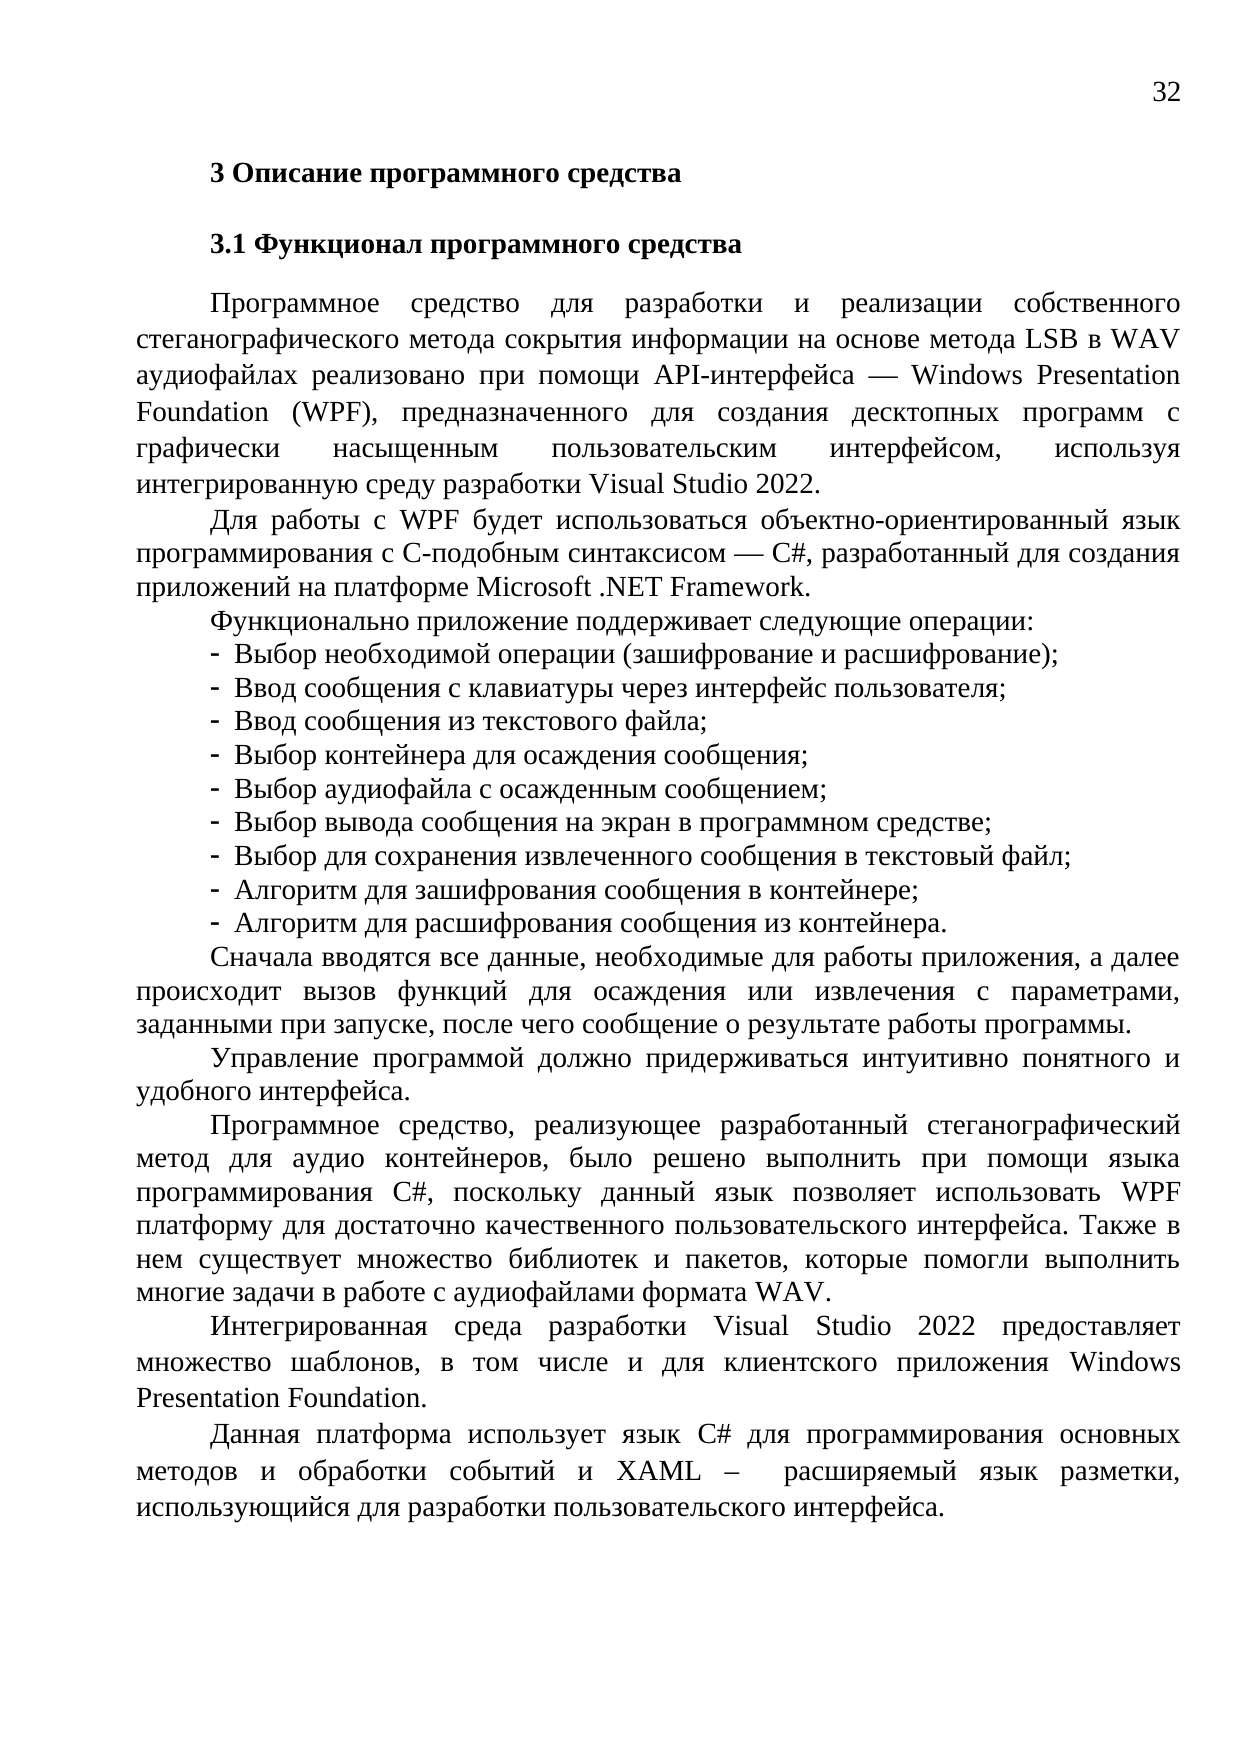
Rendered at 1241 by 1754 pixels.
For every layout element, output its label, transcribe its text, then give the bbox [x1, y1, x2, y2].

list Выбор необходимой операции (зашифрование и расшифрование); [136, 636, 1181, 670]
list Алгоритм для расшифрования сообщения из контейнера. [136, 905, 1181, 939]
list Выбор контейнера для осаждения сообщения; [136, 737, 1181, 771]
list Алгоритм для зашифрования сообщения в контейнере; [136, 872, 1181, 905]
list Ввод сообщения с клавиатуры через интерфейс пользователя; [136, 670, 1181, 703]
subtitle Функционал программного средства [136, 227, 1181, 260]
subtitle Описание программного средства [136, 156, 1181, 189]
text Программное средство для разработки и реализации собственного стеганографического метода сокрытия информации на основе метода LSB в WAV аудиофайлах реализовано при помощи API-интерфейса — Windows Presentation Foundation (WPF), предназначенного для создания десктопных программ с графически насыщенным пользовательским интерфейсом, используя интегрированную среду разработки Visual Studio 2022. [136, 285, 1181, 499]
text Программное средство, реализующее разработанный стеганографический метод для аудио контейнеров, было решено выполнить при помощи языка программирования С#, поскольку данный язык позволяет использовать WPF платформу для достаточно качественного пользовательского интерфейса. Также в нем существует множество библиотек и пакетов, которые помогли выполнить многие задачи в работе с аудиофайлами формата WAV. [136, 1107, 1181, 1308]
list Выбор вывода сообщения на экран в программном средстве; [136, 804, 1181, 838]
list Выбор аудиофайла с осажденным сообщением; [136, 771, 1181, 804]
list Выбор для сохранения извлеченного сообщения в текстовый файл; [136, 838, 1181, 872]
text Для работы с WPF будет использоваться объектно-ориентированный язык программирования с С-подобным синтаксисом — С#, разработанный для создания приложений на платформе Microsoft .NET Framework. [136, 502, 1181, 603]
text Сначала вводятся все данные, необходимые для работы приложения, а далее происходит вызов функций для осаждения или извлечения с параметрами, заданными при запуске, после чего сообщение о результате работы программы. [136, 939, 1181, 1040]
text Интегрированная среда разработки Visual Studio 2022 предоставляет множество шаблонов, в том числе и для клиентского приложения Windows Presentation Foundation. [136, 1308, 1181, 1414]
text Данная платформа использует язык C# для программирования основных методов и обработки событий и XAML – расширяемый язык разметки, использующийся для разработки пользовательского интерфейса. [136, 1416, 1181, 1522]
text Управление программой должно придерживаться интуитивно понятного и удобного интерфейса. [136, 1040, 1181, 1107]
list Ввод сообщения из текстового файла; [136, 703, 1181, 737]
text Функционально приложение поддерживает следующие операции: [136, 603, 1181, 636]
